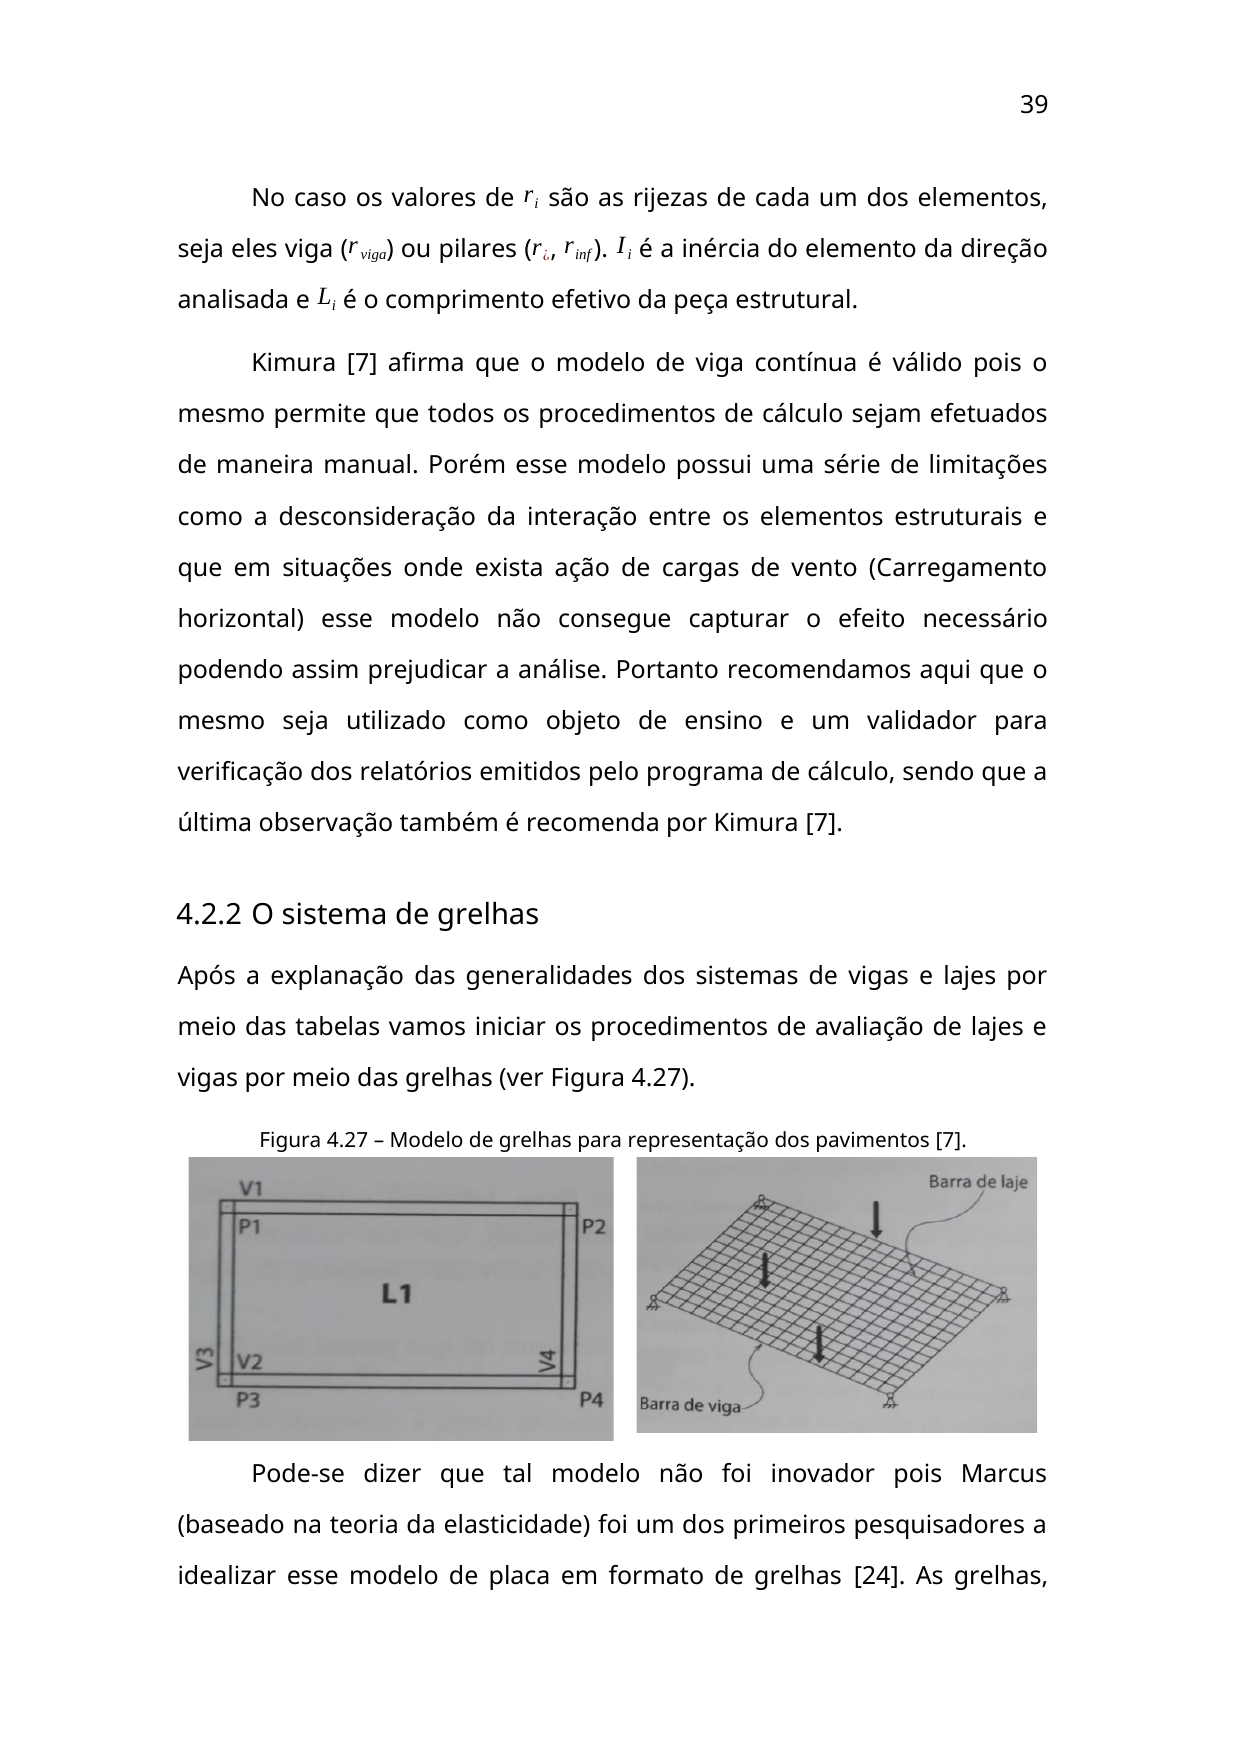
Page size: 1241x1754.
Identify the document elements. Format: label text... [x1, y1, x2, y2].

table_cell [625, 1156, 1048, 1443]
text Kimura [7] afirma que o modelo de viga contínua é válido pois o mesmo permite que todos os procedimentos de cálculo sejam efetuados de maneira manual. Porém esse modelo possui uma série de limitações como a desconsideração da interação entre os elementos estruturais e que em situações onde exista ação de cargas de vento (Carregamento horizontal) esse modelo não consegue capturar o efeito necessário podendo assim prejudicar a análise. Portanto recomendamos aqui que o mesmo seja utilizado como objeto de ensino e um validador para verificação dos relatórios emitidos pelo programa de cálculo, sendo que a última observação também é recomenda por Kimura [7]. [177, 345, 1048, 838]
picture [636, 1157, 1038, 1433]
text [177, 1455, 1048, 1591]
picture [188, 1157, 614, 1441]
table_cell [177, 1156, 625, 1443]
text Após a explanação das generalidades dos sistemas de vigas e lajes por meio das tabelas vamos iniciar os procedimentos de avaliação de lajes e vigas por meio das grelhas (ver Figura 4.27). [177, 958, 1048, 1094]
text No caso os valores de são as rijezas de cada um dos elementos, seja eles viga () ou pilares (, ). é a inércia do elemento da direção analisada e é o comprimento efetivo da peça estrutural. [177, 179, 1048, 316]
table_header Figura 4.27 – Modelo de grelhas para representação dos pavimentos [7]. [177, 1123, 1048, 1156]
subtitle O sistema de grelhas [176, 893, 1048, 933]
